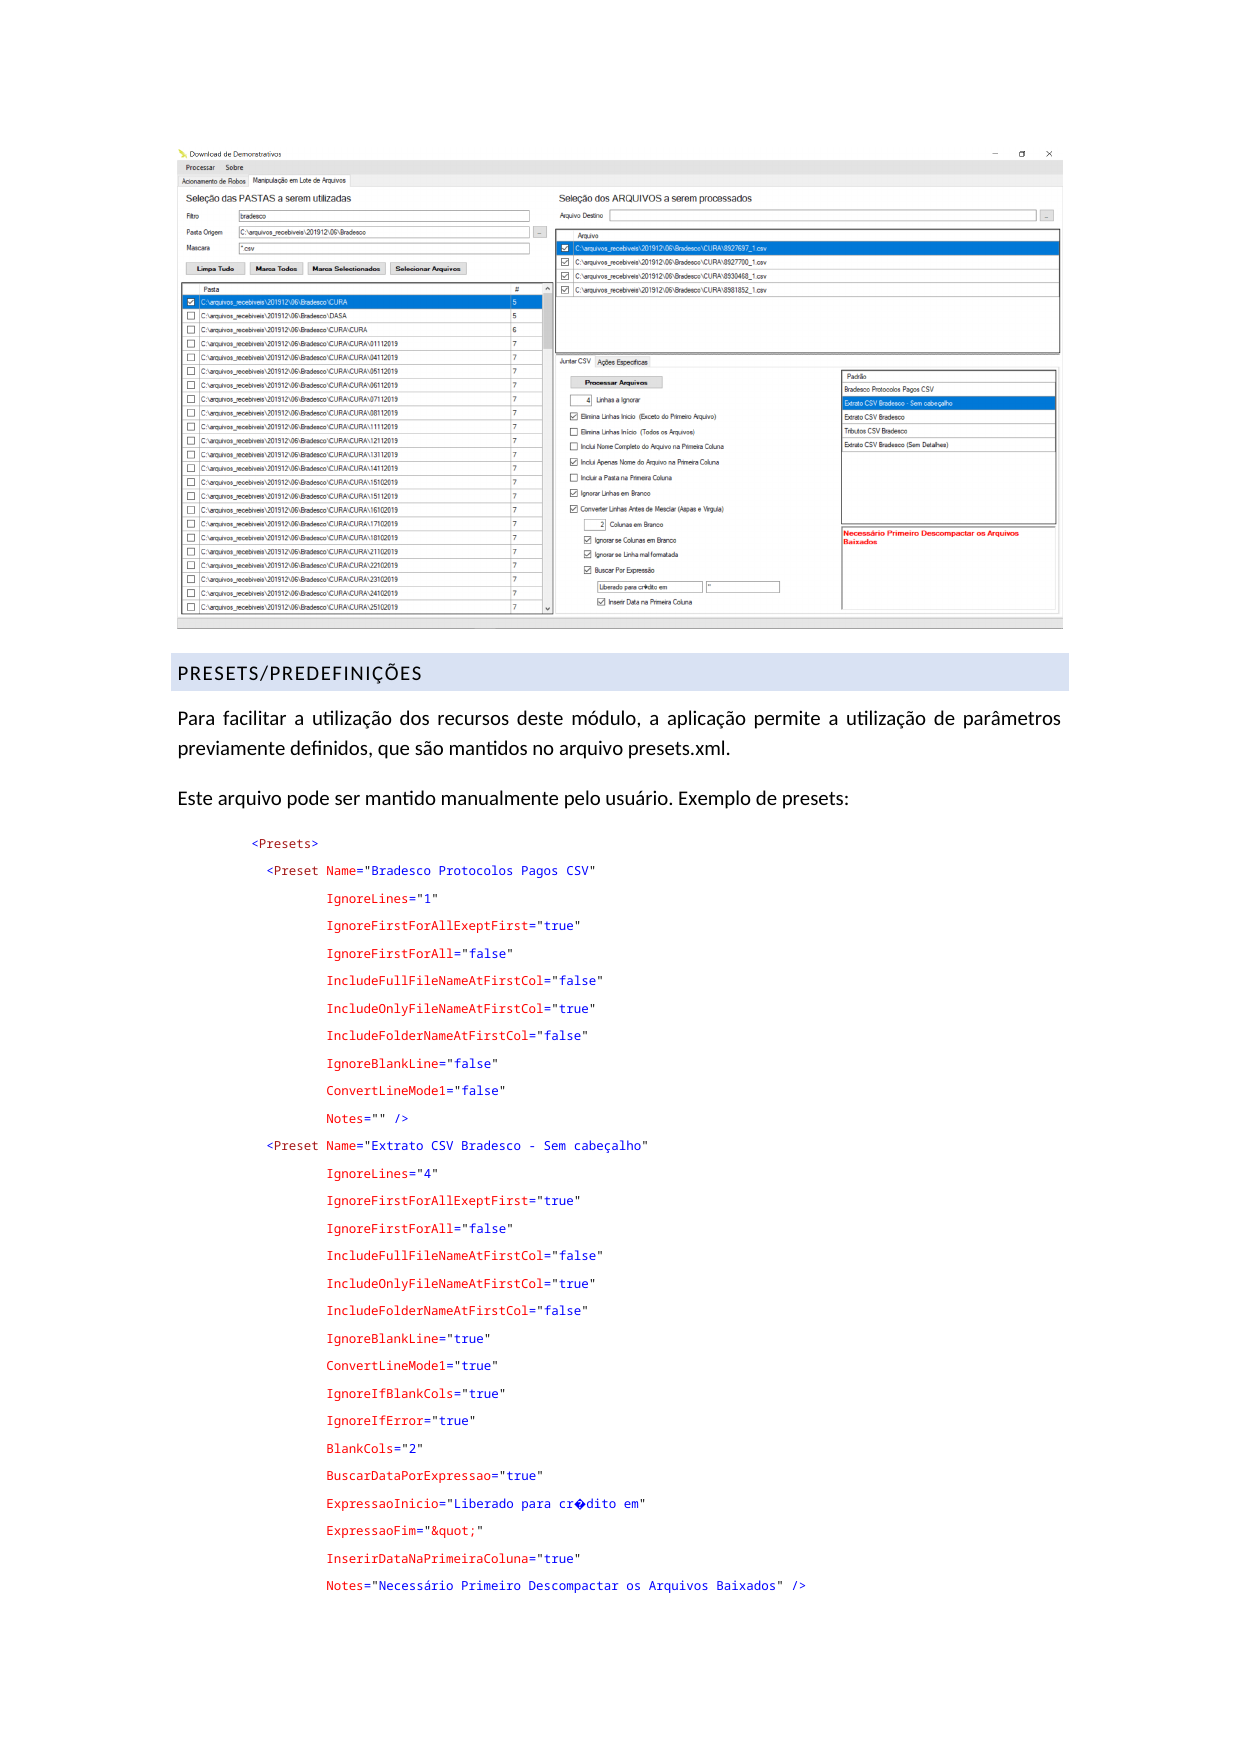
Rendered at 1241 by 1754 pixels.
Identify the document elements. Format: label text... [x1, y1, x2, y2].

text IncludeOnlyFileNameAtFirstCol="true" [251, 1275, 1063, 1292]
text IgnoreIfError="true" [251, 1412, 1063, 1429]
text IgnoreFirstForAllExeptFirst="true" [251, 1192, 1063, 1209]
text ExpressaoFim="&quot;" [251, 1522, 1063, 1539]
text Notes="Necessário Primeiro Descompactar os Arquivos Baixados" /> [251, 1577, 1063, 1594]
picture [177, 147, 1063, 629]
text <Presets> [251, 835, 1063, 852]
text IgnoreFirstForAllExeptFirst="true" [251, 917, 1063, 934]
text IgnoreFirstForAll="false" [251, 1220, 1063, 1237]
text IgnoreLines="4" [251, 1165, 1063, 1182]
text BuscarDataPorExpressao="true" [251, 1467, 1063, 1484]
text Notes="" /> [251, 1110, 1063, 1127]
text InserirDataNaPrimeiraColuna="true" [251, 1550, 1063, 1567]
text IncludeFolderNameAtFirstCol="false" [251, 1027, 1063, 1044]
text IncludeOnlyFileNameAtFirstCol="true" [251, 1000, 1063, 1017]
text IncludeFullFileNameAtFirstCol="false" [251, 1247, 1063, 1264]
text IgnoreBlankLine="true" [251, 1330, 1063, 1347]
subtitle Presets/Predefinições [177, 660, 1063, 685]
text <Preset Name="Extrato CSV Bradesco - Sem cabeçalho" [251, 1137, 1063, 1154]
text IncludeFolderNameAtFirstCol="false" [251, 1302, 1063, 1319]
text BlankCols="2" [251, 1440, 1063, 1457]
text IgnoreIfBlankCols="true" [251, 1385, 1063, 1402]
text Este arquivo pode ser mantido manualmente pelo usuário. Exemplo de presets: [177, 785, 1063, 810]
text ExpressaoInicio="Liberado para cr�dito em" [251, 1495, 1063, 1512]
text IncludeFullFileNameAtFirstCol="false" [251, 972, 1063, 989]
text ConvertLineMode1="true" [251, 1357, 1063, 1374]
text IgnoreBlankLine="false" [251, 1055, 1063, 1072]
text <Preset Name="Bradesco Protocolos Pagos CSV" [251, 862, 1063, 879]
text Para facilitar a utilização dos recursos deste módulo, a aplicação permite a utilização de parâmetros previamente definidos, que são mantidos no arquivo presets.xml. [177, 706, 1063, 760]
text ConvertLineMode1="false" [251, 1082, 1063, 1099]
text IgnoreFirstForAll="false" [251, 945, 1063, 962]
text IgnoreLines="1" [251, 890, 1063, 907]
